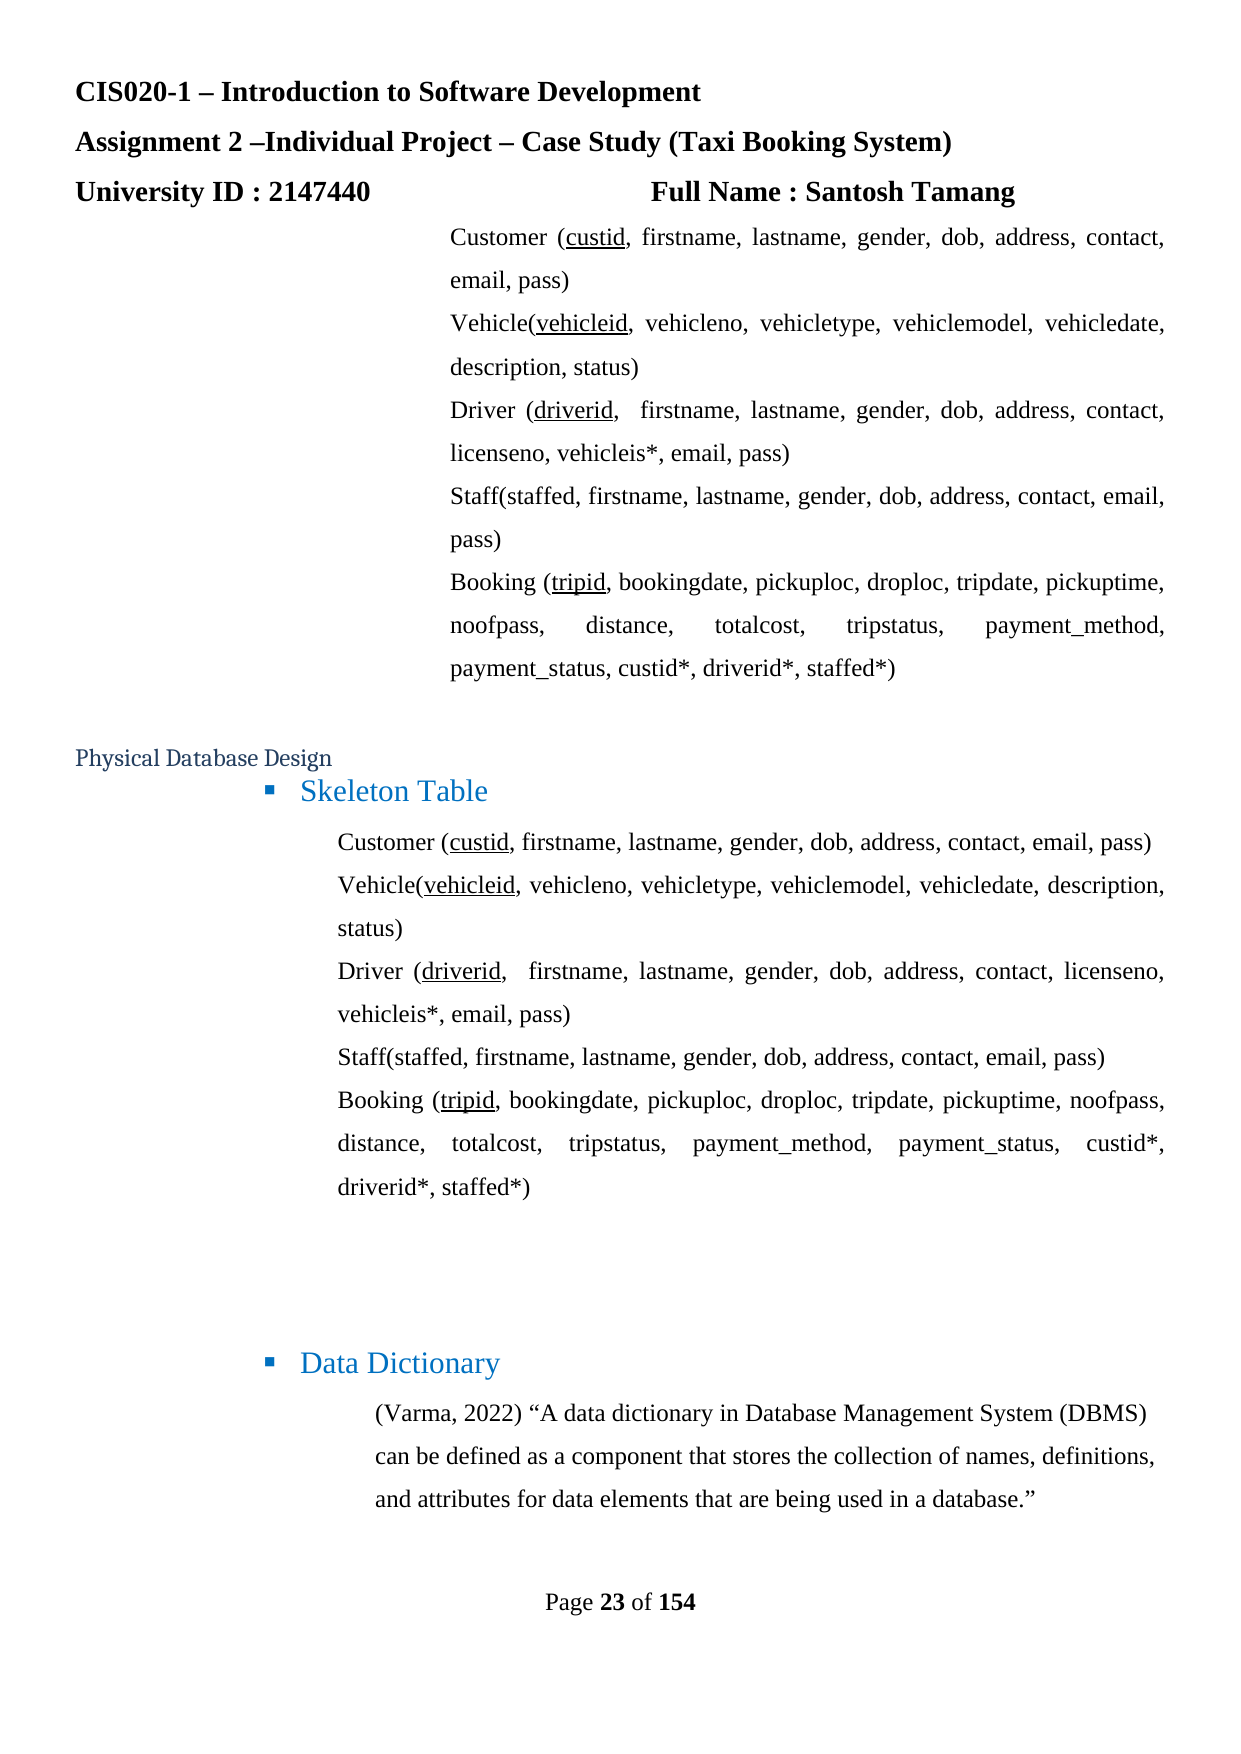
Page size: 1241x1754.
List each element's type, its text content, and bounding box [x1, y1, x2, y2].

subtitle Physical Database Design [75, 744, 1165, 773]
text Customer (custid, firstname, lastname, gender, dob, address, contact, email, pass) [337, 827, 1165, 855]
text Vehicle(vehicleid, vehicleno, vehicletype, vehiclemodel, vehicledate, description, status) [450, 308, 1165, 380]
list Skeleton Table [262, 773, 1165, 809]
text Staff(staffed, firstname, lastname, gender, dob, address, contact, email, pass) [450, 481, 1165, 553]
text Booking (tripid, bookingdate, pickuploc, droploc, tripdate, pickuptime, noofpass, distance, totalcost, tripstatus, payment_method, payment_status, custid*, driverid*, staffed*) [337, 1085, 1165, 1200]
text Booking (tripid, bookingdate, pickuploc, droploc, tripdate, pickuptime, noofpass, distance, totalcost, tripstatus, payment_method, payment_status, custid*, driverid*, staffed*) [450, 567, 1165, 682]
text Driver (driverid, firstname, lastname, gender, dob, address, contact, licenseno, vehicleis*, email, pass) [450, 395, 1165, 467]
text Staff(staffed, firstname, lastname, gender, dob, address, contact, email, pass) [337, 1042, 1165, 1071]
text “A data dictionary in Database Management System (DBMS) can be defined as a component that stores the collection of names, definitions, and attributes for data elements that are being used in a database.” [375, 1398, 1165, 1513]
text Customer (custid, firstname, lastname, gender, dob, address, contact, email, pass) [450, 222, 1165, 294]
text Driver (driverid, firstname, lastname, gender, dob, address, contact, licenseno, vehicleis*, email, pass) [337, 956, 1165, 1028]
text Vehicle(vehicleid, vehicleno, vehicletype, vehiclemodel, vehicledate, description, status) [337, 870, 1165, 942]
list Data Dictionary [262, 1344, 1165, 1380]
